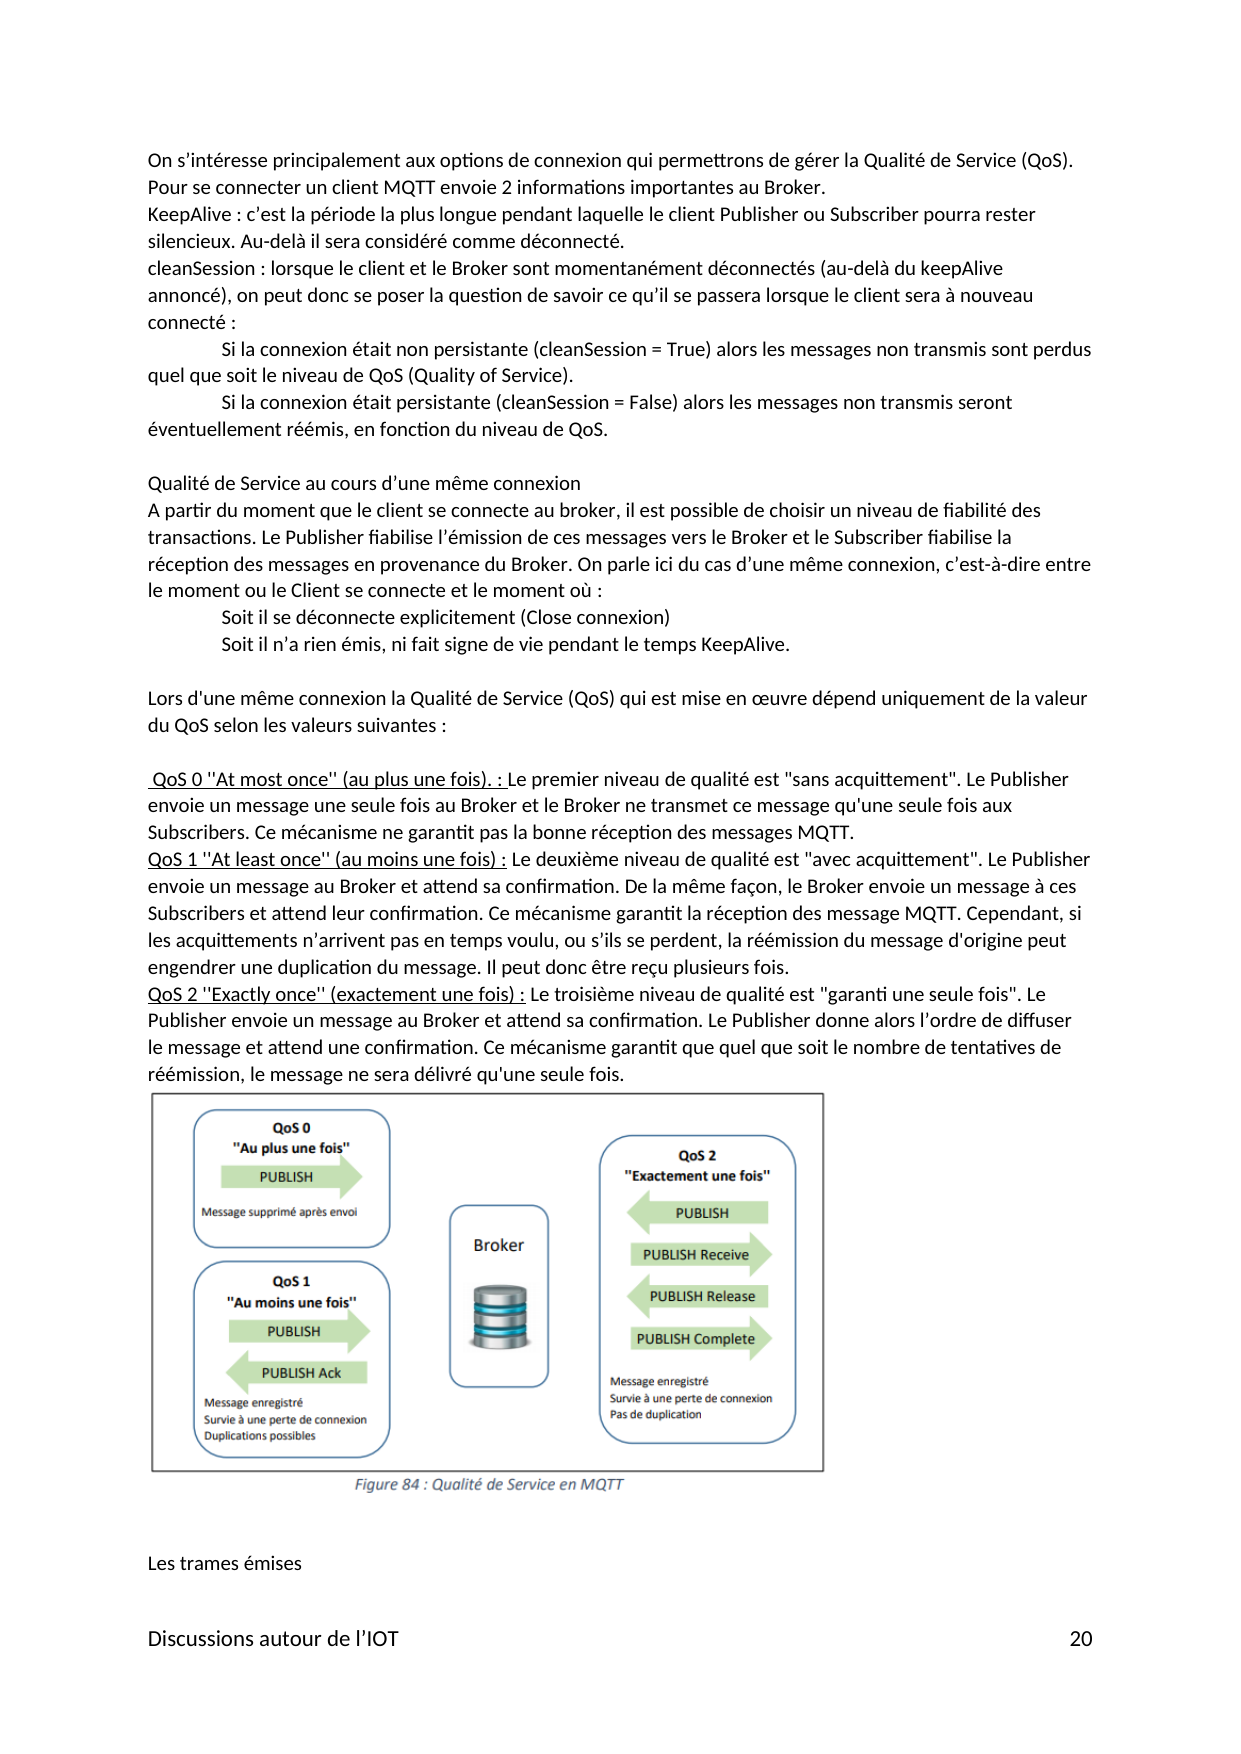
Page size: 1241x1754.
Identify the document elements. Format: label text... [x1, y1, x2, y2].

text Si la connexion était non persistante (cleanSession = True) alors les messages non transmis sont perdus quel que soit le niveau de QoS (Quality of Service). [148, 336, 1093, 388]
picture [147, 1088, 832, 1495]
text Pour se connecter un client MQTT envoie 2 informations importantes au Broker. [148, 174, 1093, 200]
text QoS 1 ''At least once'' (au moins une fois) : Le deuxième niveau de qualité est "avec acquittement". Le Publisher envoie un message au Broker et attend sa confirmation. De la même façon, le Broker envoie un message à ces Subscribers et attend leur confirmation. Ce mécanisme garantit la réception des message MQTT. Cependant, si les acquittements n’arrivent pas en temps voulu, ou s’ils se perdent, la réémission du message d'origine peut engendrer une duplication du message. Il peut donc être reçu plusieurs fois. [148, 846, 1093, 979]
text cleanSession : lorsque le client et le Broker sont momentanément déconnectés (au-delà du keepAlive annoncé), on peut donc se poser la question de savoir ce qu’il se passera lorsque le client sera à nouveau connecté : [148, 255, 1093, 334]
text A partir du moment que le client se connecte au broker, il est possible de choisir un niveau de fiabilité des transactions. Le Publisher fiabilise l’émission de ces messages vers le Broker et le Subscriber fiabilise la réception des messages en provenance du Broker. On parle ici du cas d’une même connexion, c’est-à-dire entre le moment ou le Client se connecte et le moment où : [148, 497, 1093, 603]
text Qualité de Service au cours d’une même connexion [148, 470, 1093, 496]
text Si la connexion était persistante (cleanSession = False) alors les messages non transmis seront éventuellement réémis, en fonction du niveau de QoS. [148, 389, 1093, 442]
text Les trames émises [148, 1550, 1093, 1575]
text QoS 2 ''Exactly once'' (exactement une fois) : Le troisième niveau de qualité est "garanti une seule fois". Le Publisher envoie un message au Broker et attend sa confirmation. Le Publisher donne alors l’ordre de diffuser le message et attend une confirmation. Ce mécanisme garantit que quel que soit le nombre de tentatives de réémission, le message ne sera délivré qu'une seule fois. [148, 981, 1093, 1087]
text Soit il n’a rien émis, ni fait signe de vie pendant le temps KeepAlive. [148, 631, 1093, 657]
text Soit il se déconnecte explicitement (Close connexion) [148, 604, 1093, 630]
text Lors d'une même connexion la Qualité de Service (QoS) qui est mise en œuvre dépend uniquement de la valeur du QoS selon les valeurs suivantes : [148, 685, 1093, 737]
text On s’intéresse principalement aux options de connexion qui permettrons de gérer la Qualité de Service (QoS). [148, 148, 1093, 173]
text KeepAlive : c’est la période la plus longue pendant laquelle le client Publisher ou Subscriber pourra rester silencieux. Au-delà il sera considéré comme déconnecté. [148, 201, 1093, 254]
text QoS 0 ''At most once'' (au plus une fois). : Le premier niveau de qualité est "sans acquittement". Le Publisher envoie un message une seule fois au Broker et le Broker ne transmet ce message qu'une seule fois aux Subscribers. Ce mécanisme ne garantit pas la bonne réception des messages MQTT. [148, 766, 1093, 845]
